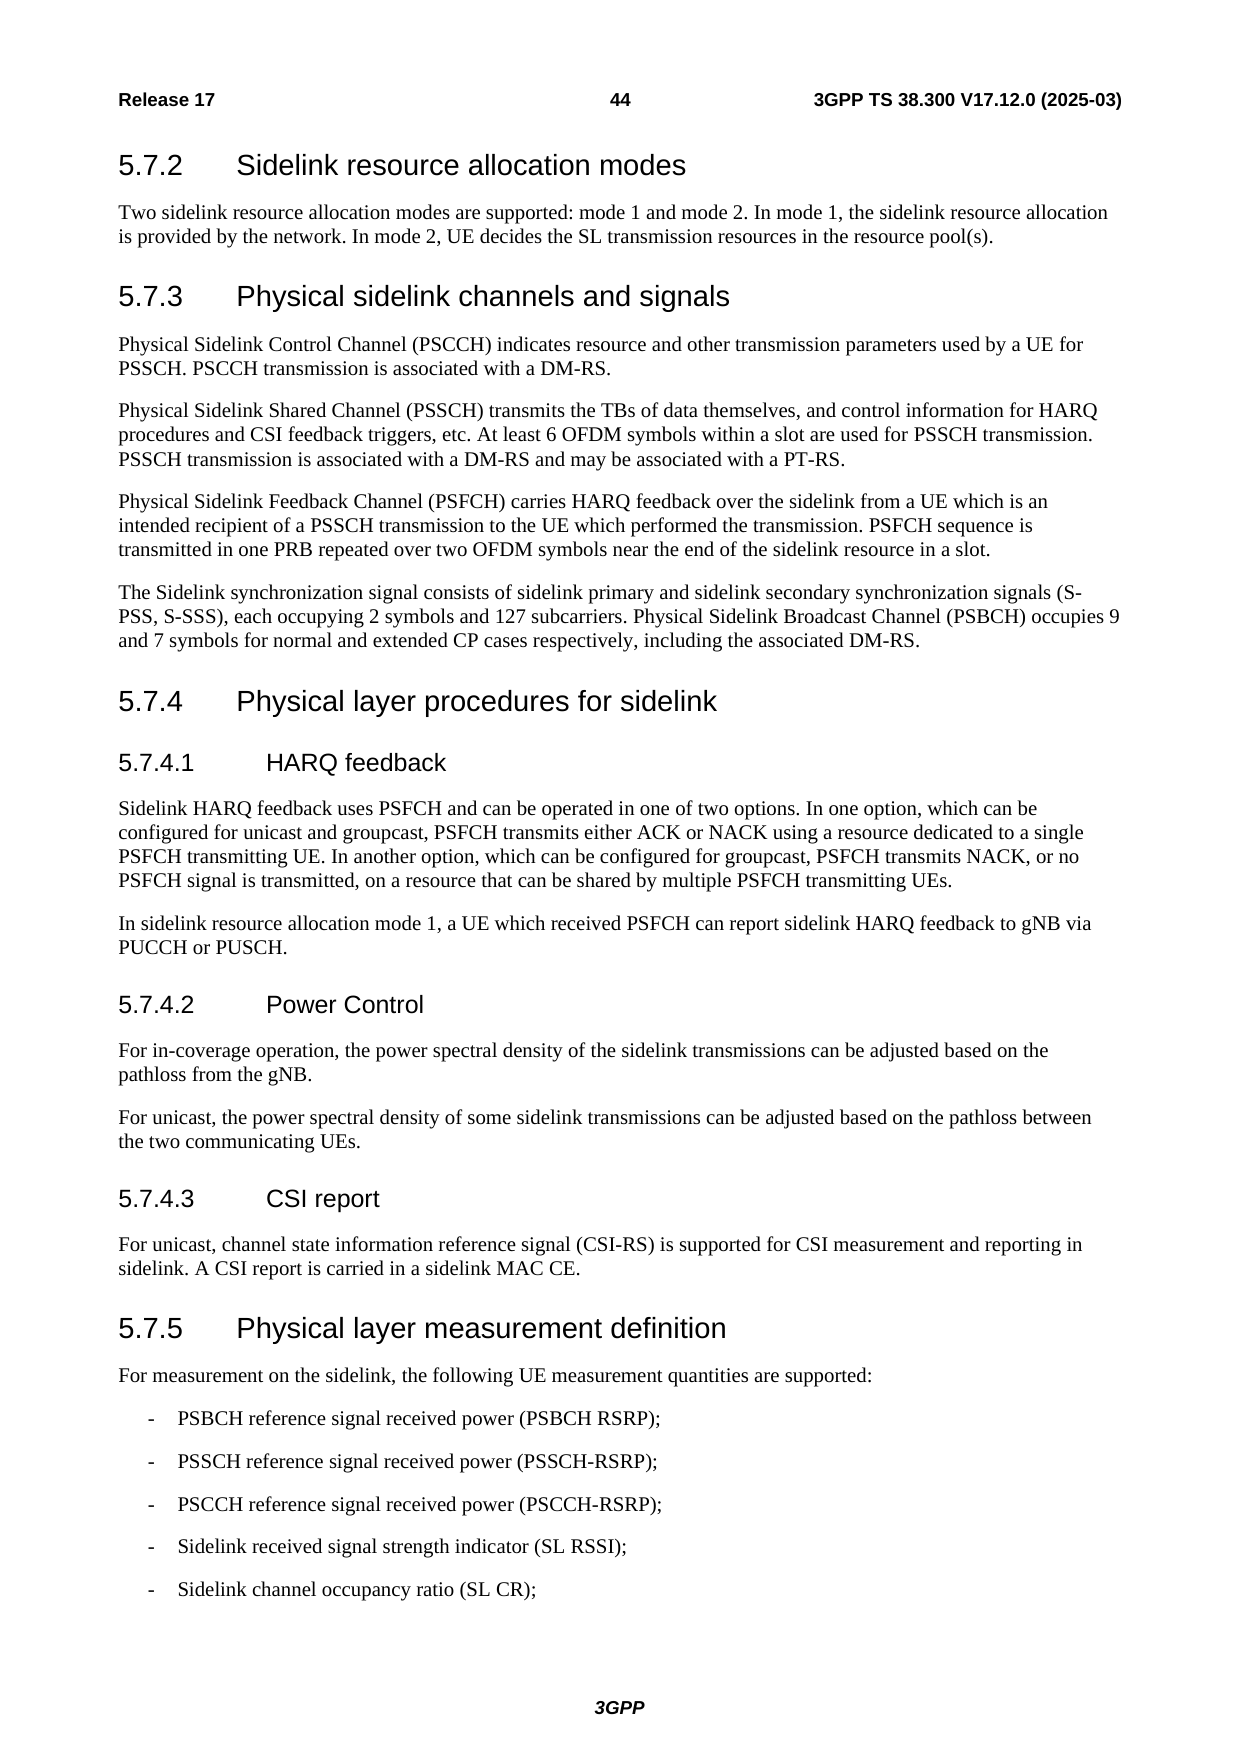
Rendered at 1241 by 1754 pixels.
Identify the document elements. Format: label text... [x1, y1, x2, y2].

text For measurement on the sidelink, the following UE measurement quantities are supported: [118, 1363, 1122, 1387]
text Physical Sidelink Shared Channel (PSSCH) transmits the TBs of data themselves, and control information for HARQ procedures and CSI feedback triggers, etc. At least 6 OFDM symbols within a slot are used for PSSCH transmission. PSSCH transmission is associated with a DM-RS and may be associated with a PT-RS. [118, 398, 1122, 471]
text Two sidelink resource allocation modes are supported: mode 1 and mode 2. In mode 1, the sidelink resource allocation is provided by the network. In mode 2, UE decides the SL transmission resources in the resource pool(s). [118, 200, 1122, 248]
text Sidelink HARQ feedback uses PSFCH and can be operated in one of two options. In one option, which can be configured for unicast and groupcast, PSFCH transmits either ACK or NACK using a resource dedicated to a single PSFCH transmitting UE. In another option, which can be configured for groupcast, PSFCH transmits NACK, or no PSFCH signal is transmitted, on a resource that can be shared by multiple PSFCH transmitting UEs. [118, 796, 1122, 892]
text The Sidelink synchronization signal consists of sidelink primary and sidelink secondary synchronization signals (S-PSS, S-SSS), each occupying 2 symbols and 127 subcarriers. Physical Sidelink Broadcast Channel (PSBCH) occupies 9 and 7 symbols for normal and extended CP cases respectively, including the associated DM-RS. [118, 580, 1122, 652]
subtitle 5.7.2 Sidelink resource allocation modes [118, 147, 1122, 181]
text In sidelink resource allocation mode 1, a UE which received PSFCH can report sidelink HARQ feedback to gNB via PUCCH or PUSCH. [118, 911, 1122, 959]
subtitle 5.7.4 Physical layer procedures for sidelink [118, 684, 1122, 717]
text - PSSCH reference signal received power (PSSCH-RSRP); [148, 1449, 1122, 1473]
text - PSСCH reference signal received power (PSCCH-RSRP); [148, 1492, 1122, 1516]
subtitle 5.7.4.1 HARQ feedback [118, 748, 1122, 777]
text Physical Sidelink Control Channel (PSCCH) indicates resource and other transmission parameters used by a UE for PSSCH. PSCCH transmission is associated with a DM-RS. [118, 331, 1122, 379]
text - PSBCH reference signal received power (PSBCH RSRP); [148, 1406, 1122, 1430]
text - Sidelink received signal strength indicator (SL RSSI); [148, 1534, 1122, 1558]
subtitle 5.7.4.2 Power Control [118, 990, 1122, 1019]
subtitle 5.7.4.3 CSI report [118, 1184, 1122, 1213]
text For unicast, channel state information reference signal (CSI-RS) is supported for CSI measurement and reporting in sidelink. A CSI report is carried in a sidelink MAC CE. [118, 1232, 1122, 1280]
text Physical Sidelink Feedback Channel (PSFCH) carries HARQ feedback over the sidelink from a UE which is an intended recipient of a PSSCH transmission to the UE which performed the transmission. PSFCH sequence is transmitted in one PRB repeated over two OFDM symbols near the end of the sidelink resource in a slot. [118, 489, 1122, 561]
subtitle 5.7.3 Physical sidelink channels and signals [118, 279, 1122, 313]
text - Sidelink channel occupancy ratio (SL CR); [148, 1577, 1122, 1601]
text For in-coverage operation, the power spectral density of the sidelink transmissions can be adjusted based on the pathloss from the gNB. [118, 1038, 1122, 1086]
text For unicast, the power spectral density of some sidelink transmissions can be adjusted based on the pathloss between the two communicating UEs. [118, 1105, 1122, 1153]
subtitle 5.7.5 Physical layer measurement definition [118, 1311, 1122, 1344]
